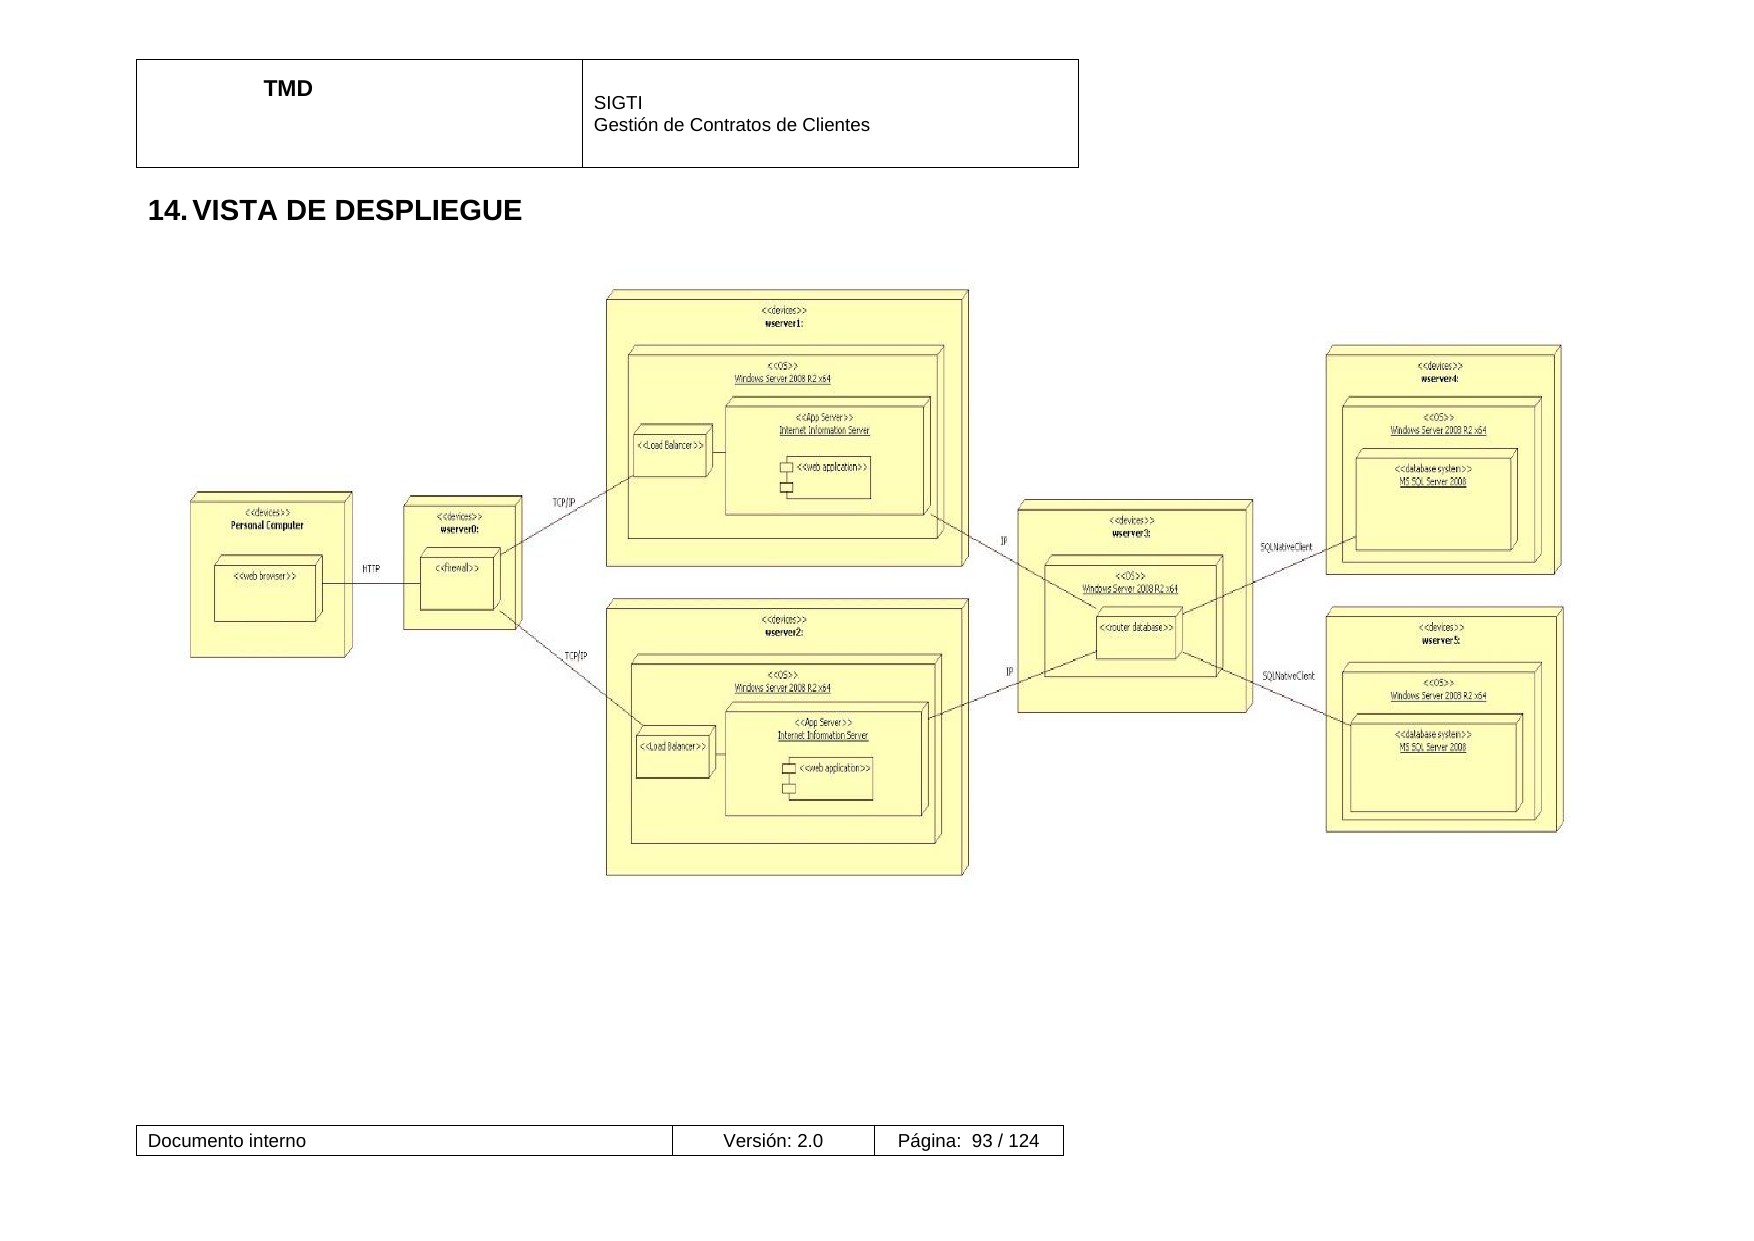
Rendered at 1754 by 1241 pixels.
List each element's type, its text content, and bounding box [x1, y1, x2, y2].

subtitle VISTA DE DESPLIEGUE [148, 193, 1606, 227]
picture [176, 270, 1577, 896]
